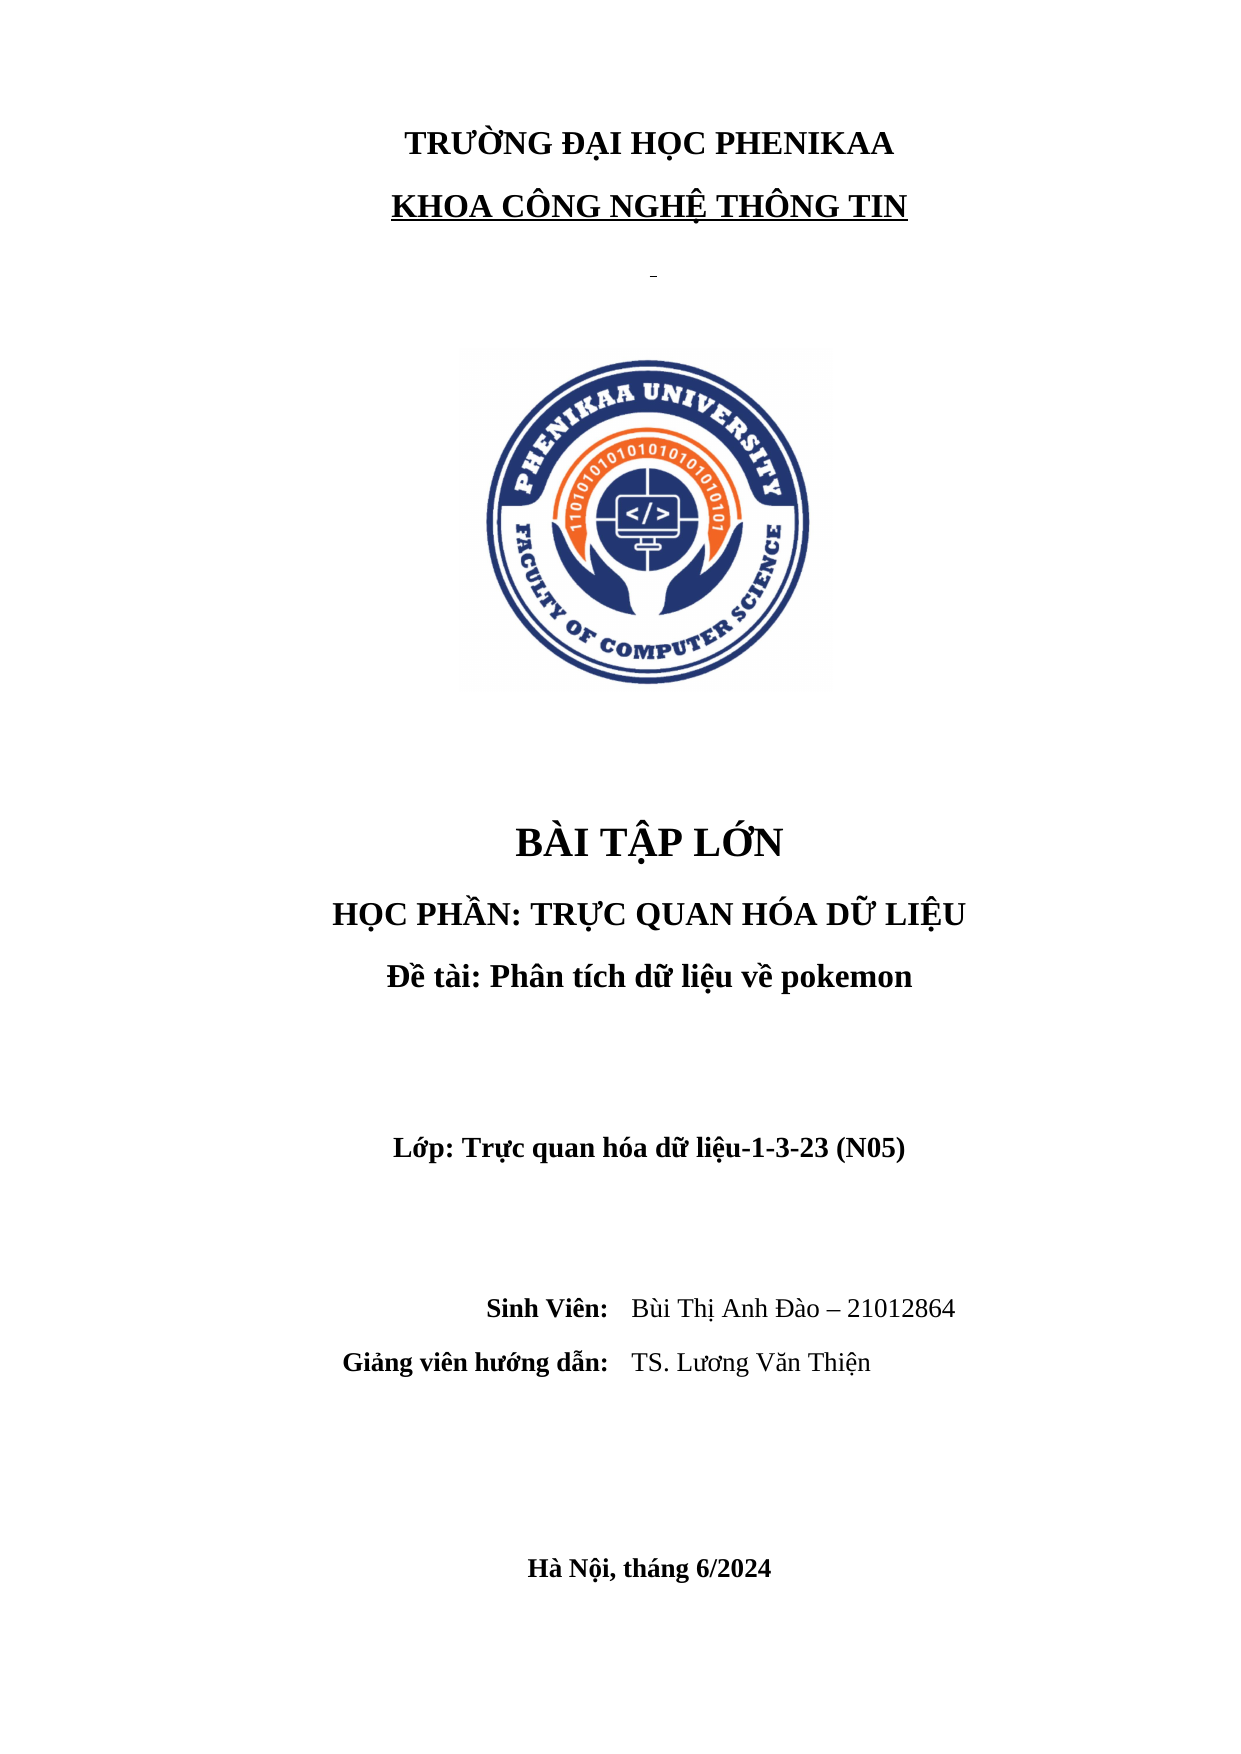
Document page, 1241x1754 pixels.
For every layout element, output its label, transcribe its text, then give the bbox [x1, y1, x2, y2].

table_header [103, 344, 1189, 761]
text Hà Nội, tháng 6/2024 [177, 1552, 1122, 1583]
text Đề tài: Phân tích dữ liệu về pokemon [177, 957, 1122, 995]
text TRƯỜNG ĐẠI HỌC PHENIKAA [177, 123, 1122, 162]
text BÀI TẬP LỚN [177, 817, 1122, 865]
table_cell TS. Lương Văn Thiện [620, 1341, 1063, 1395]
table_header Bùi Thị Anh Đào – 21012864 [620, 1287, 1063, 1341]
table_header Sinh Viên: [195, 1287, 620, 1341]
text KHOA CÔNG NGHỆ THÔNG TIN [177, 186, 1122, 224]
table_cell Giảng viên hướng dẫn: [195, 1341, 620, 1395]
text Lớp: Trực quan hóa dữ liệu-1-3-23 (N05) [177, 1130, 1122, 1163]
picture [459, 348, 833, 692]
text HỌC PHẦN: TRỰC QUAN HÓA DỮ LIỆU [177, 894, 1122, 932]
